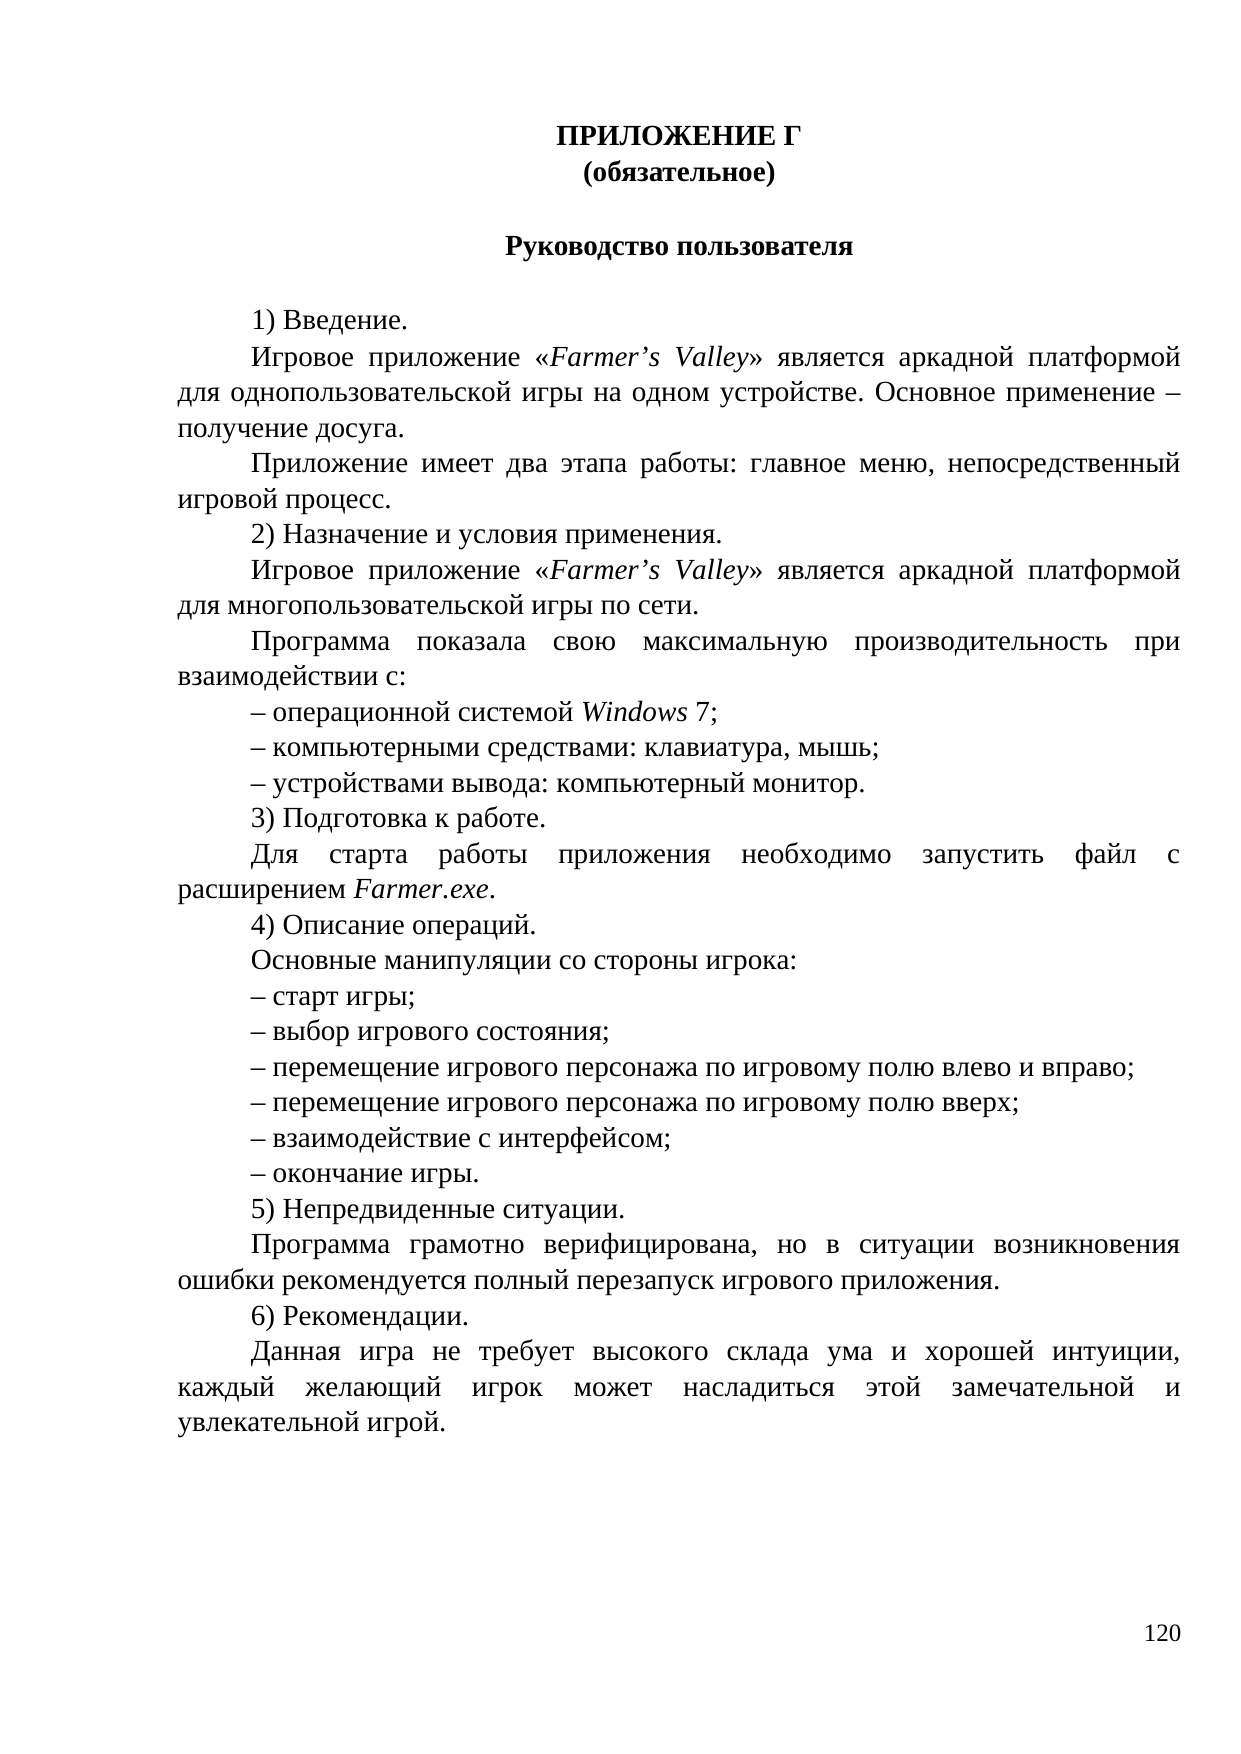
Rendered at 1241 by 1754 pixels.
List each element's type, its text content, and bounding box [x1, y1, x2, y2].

text 3) Подготовка к работе. [177, 800, 1181, 834]
text Руководство пользователя [177, 228, 1181, 262]
text – компьютерными средствами: клавиатура, мышь; [251, 729, 1181, 763]
text – перемещение игрового персонажа по игровому полю влево и вправо; [177, 1049, 1181, 1083]
text Данная игра не требует высокого склада ума и хорошей интуиции, каждый желающий игрок может насладиться этой замечательной и увлекательной игрой. [177, 1333, 1181, 1438]
text 5) Непредвиденные ситуации. [177, 1191, 1181, 1225]
text Приложение имеет два этапа работы: главное меню, непосредственный игровой процесс. [177, 445, 1181, 514]
text Программа показала свою максимальную производительность при взаимодействии с: [177, 623, 1181, 692]
text – взаимодействие с интерфейcом; [177, 1120, 1181, 1154]
text – перемещение игрового персонажа по игровому полю вверх; [177, 1084, 1181, 1118]
text – старт игры; [177, 978, 1181, 1012]
text 4) Описание операций. [177, 907, 1181, 941]
text (обязательное) [177, 154, 1181, 188]
text 1) Введение. [251, 302, 1181, 335]
text – операционной системой Windows 7; [177, 694, 1181, 727]
text Программа грамотно верифицирована, но в ситуации возникновения ошибки рекомендуется полный перезапуск игрового приложения. [177, 1227, 1181, 1296]
text 6) Рекомендации. [177, 1298, 1181, 1331]
text – выбор игрового состояния; [177, 1013, 1181, 1047]
text – устройствами вывода: компьютерный монитор. [177, 765, 1181, 798]
text 2) Назначение и условия применения. [177, 516, 1181, 550]
text Для старта работы приложения необходимо запустить файл с расширением Farmer.exe. [177, 836, 1181, 905]
text Игровое приложение «Farmer’s Valley» является аркадной платформой для многопользовательской игры по сети. [177, 552, 1181, 621]
text Основные манипуляции со стороны игрока: [177, 942, 1181, 976]
text – окончание игры. [177, 1156, 1181, 1189]
subtitle ПРИЛОЖЕНИЕ Г [177, 118, 1181, 152]
text Игровое приложение «Farmer’s Valley» является аркадной платформой для однопользовательской игры на одном устройстве. Основное применение – получение досуга. [177, 339, 1181, 443]
